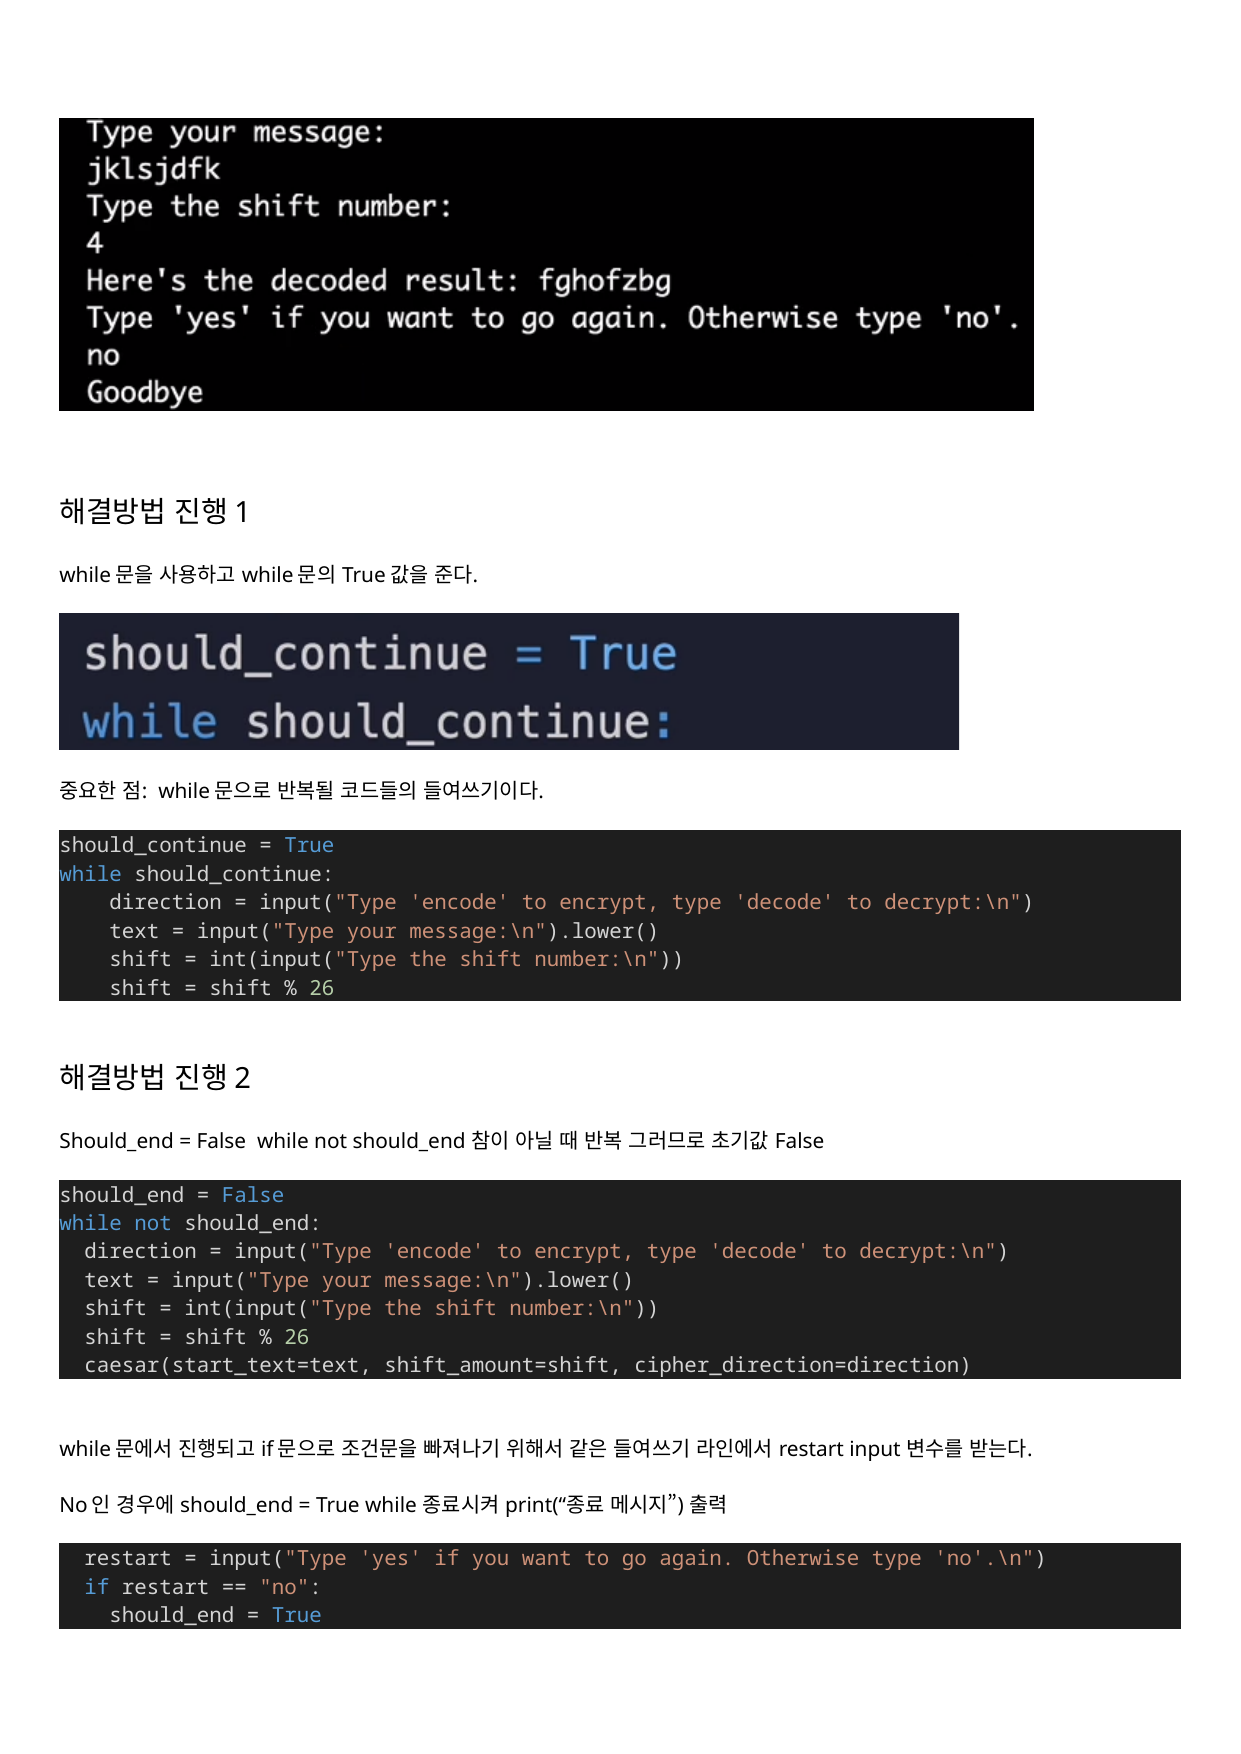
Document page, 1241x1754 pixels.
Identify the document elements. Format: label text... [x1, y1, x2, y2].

text should_end = True [59, 1600, 1181, 1629]
text Should_end = False while not should_end 참이 아닐 때 반복 그러므로 초기값 False [59, 1124, 1181, 1154]
text text = input("Type your message:\n").lower() [59, 916, 1181, 944]
text shift = int(input("Type the shift number:\n")) [59, 944, 1181, 973]
picture [59, 613, 960, 750]
text caesar(start_text=text, shift_amount=shift, cipher_direction=direction) [59, 1350, 1181, 1379]
text shift = shift % 26 [59, 1322, 1181, 1350]
text should_end = False [59, 1180, 1181, 1208]
text while should_continue: [59, 859, 1181, 887]
subtitle 해결방법 진행1 [59, 489, 1181, 531]
text while문을 사용하고 while문의 True값을 준다. [59, 558, 1181, 588]
text should_continue = True [59, 830, 1181, 859]
text if restart == "no": [59, 1572, 1181, 1600]
text No인 경우에 should_end = True while 종료시켜 print(“종료 메시지”) 출력 [59, 1488, 1181, 1518]
text direction = input("Type 'encode' to encrypt, type 'decode' to decrypt:\n") [59, 887, 1181, 916]
text restart = input("Type 'yes' if you want to go again. Otherwise type 'no'.\n") [59, 1543, 1181, 1572]
text shift = shift % 26 [59, 973, 1181, 1001]
picture [59, 118, 1034, 411]
text direction = input("Type 'encode' to encrypt, type 'decode' to decrypt:\n") [59, 1237, 1181, 1265]
text while문에서 진행되고 if문으로 조건문을 빠져나기 위해서 같은 들여쓰기 라인에서 restart input 변수를 받는다. [59, 1432, 1181, 1462]
subtitle 해결방법 진행2 [59, 1054, 1181, 1097]
text text = input("Type your message:\n").lower() [59, 1265, 1181, 1293]
text shift = int(input("Type the shift number:\n")) [59, 1293, 1181, 1322]
text 중요한 점: while문으로 반복될 코드들의 들여쓰기이다. [59, 775, 1181, 805]
text while not should_end: [59, 1208, 1181, 1237]
